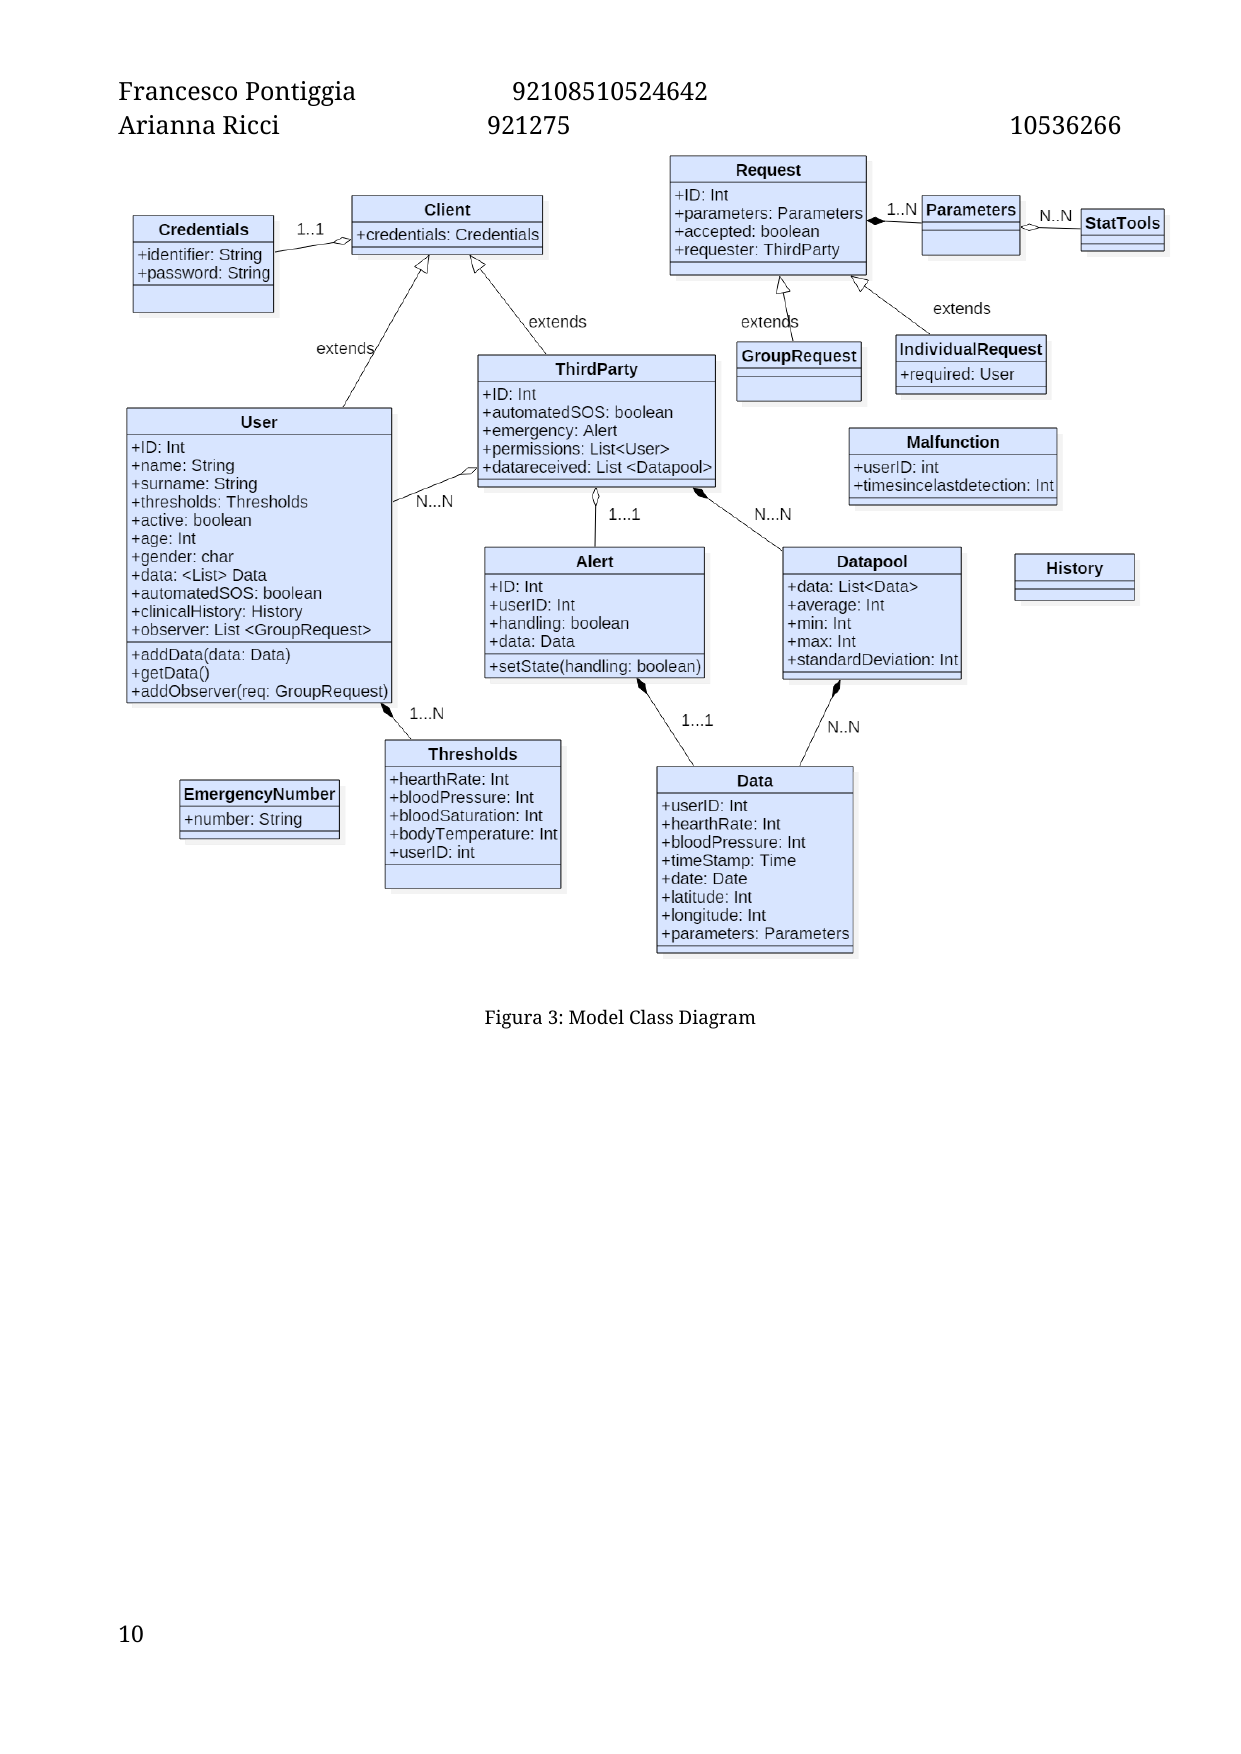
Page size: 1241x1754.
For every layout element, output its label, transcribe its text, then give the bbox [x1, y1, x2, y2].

picture [118, 147, 1197, 986]
text Figura 3: Model Class Diagram [118, 1004, 1122, 1030]
